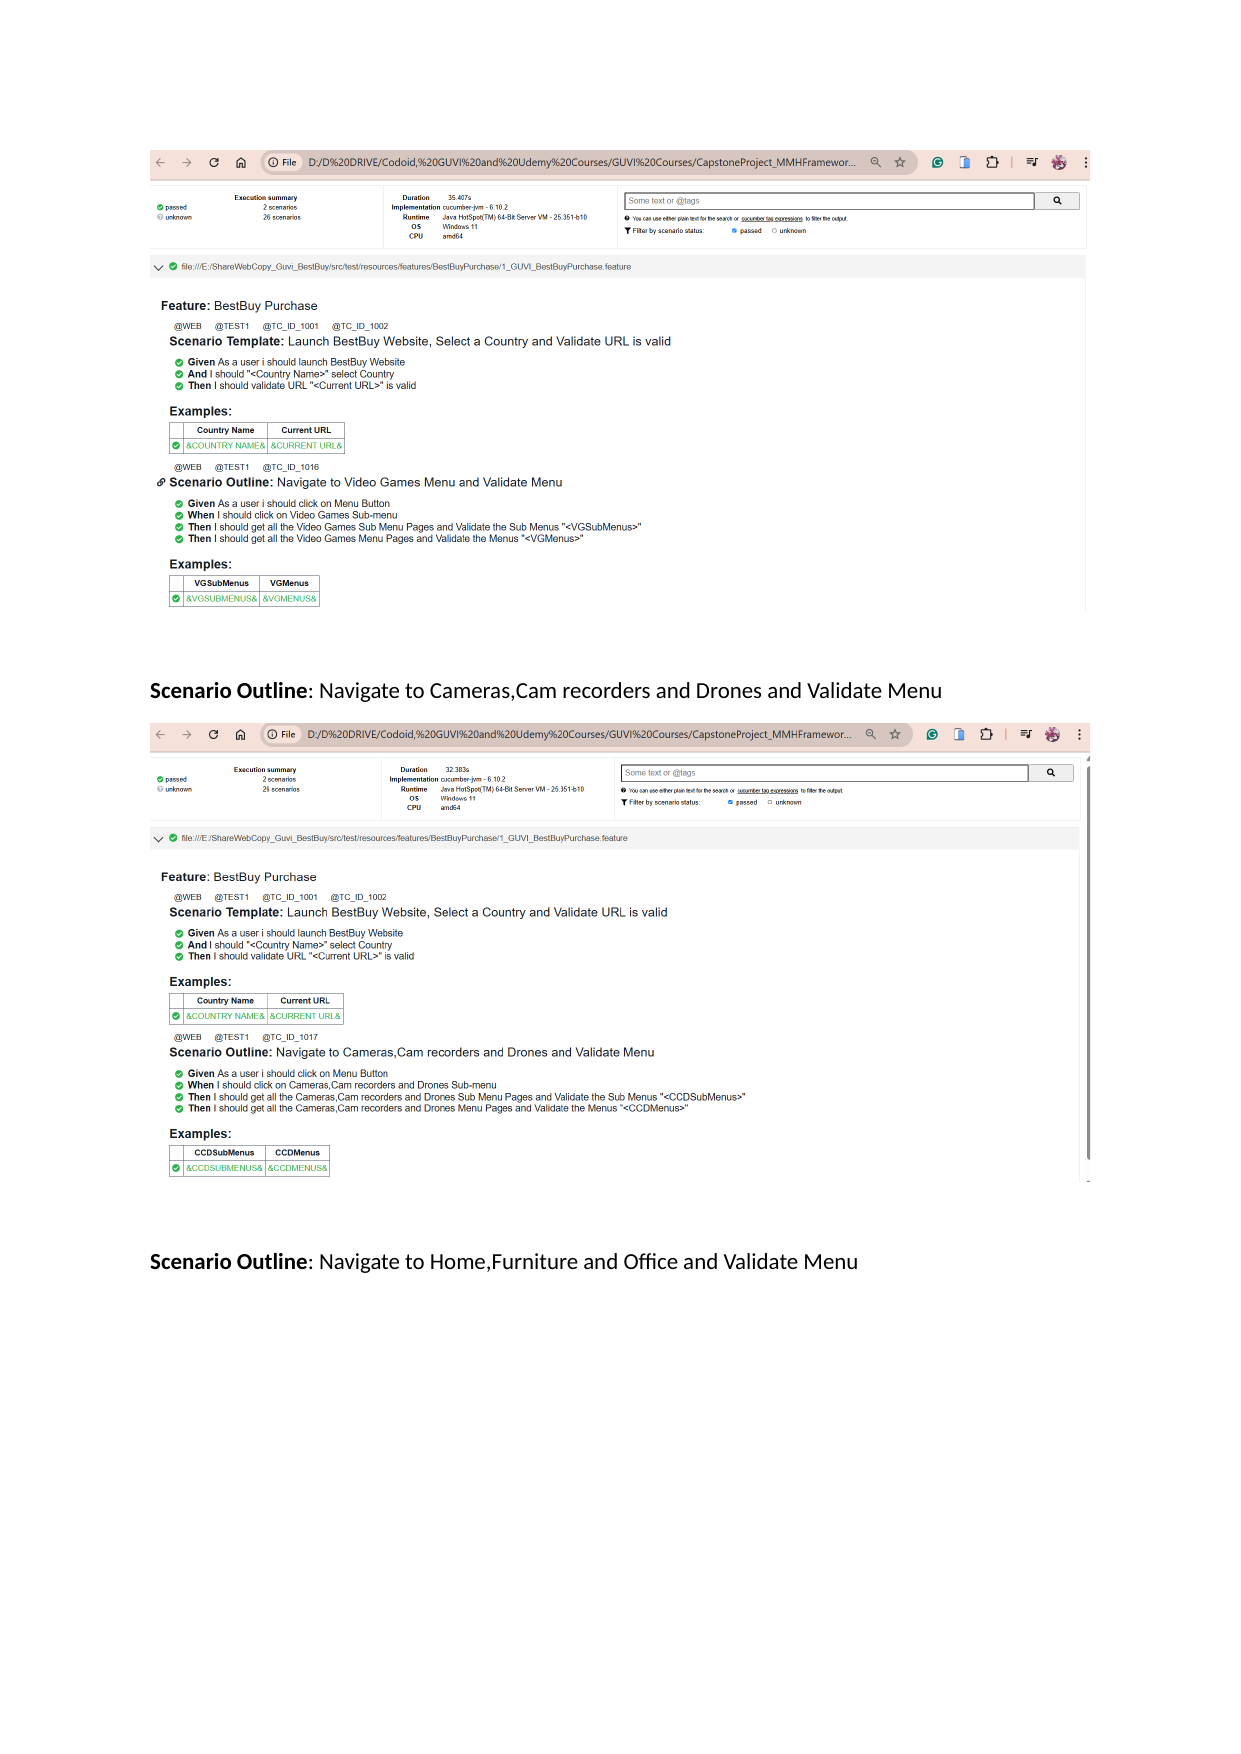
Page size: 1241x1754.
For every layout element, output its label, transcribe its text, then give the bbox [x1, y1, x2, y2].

text Scenario Outline: Navigate to Home,Furniture and Office and Validate Menu [150, 1247, 1090, 1275]
picture [150, 150, 1091, 611]
picture [150, 723, 1091, 1182]
text Scenario Outline: Navigate to Cameras,Cam recorders and Drones and Validate Menu [150, 677, 1090, 704]
